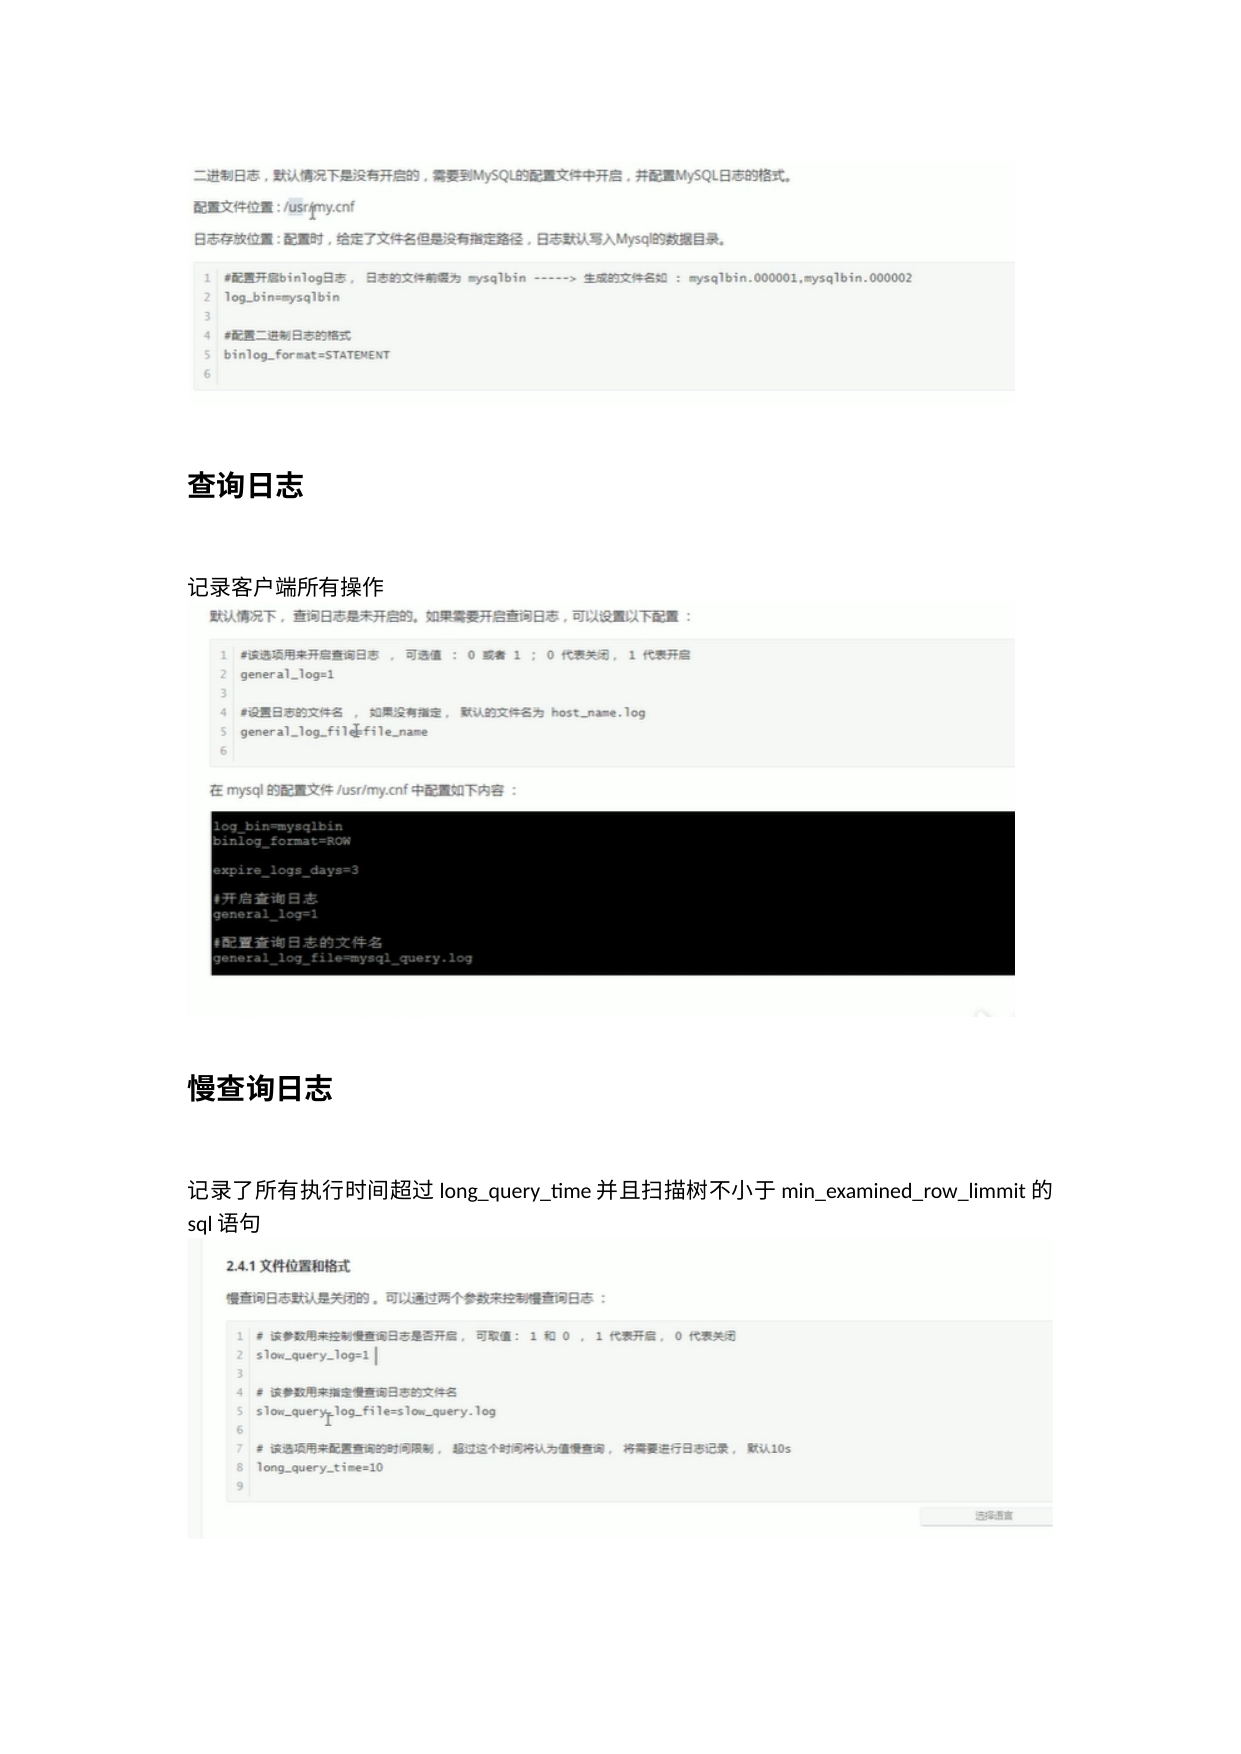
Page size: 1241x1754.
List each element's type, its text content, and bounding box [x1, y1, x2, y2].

picture [187, 602, 1015, 1017]
picture [187, 162, 1015, 405]
subtitle 慢查询日志 [187, 1054, 1053, 1119]
subtitle 查询日志 [187, 451, 1053, 516]
text 记录了所有执行时间超过long_query_time并且扫描树不小于min_examined_row_limmit的sql语句 [187, 1173, 1053, 1238]
text 记录客户端所有操作 [187, 570, 1053, 602]
picture [187, 1238, 1053, 1539]
